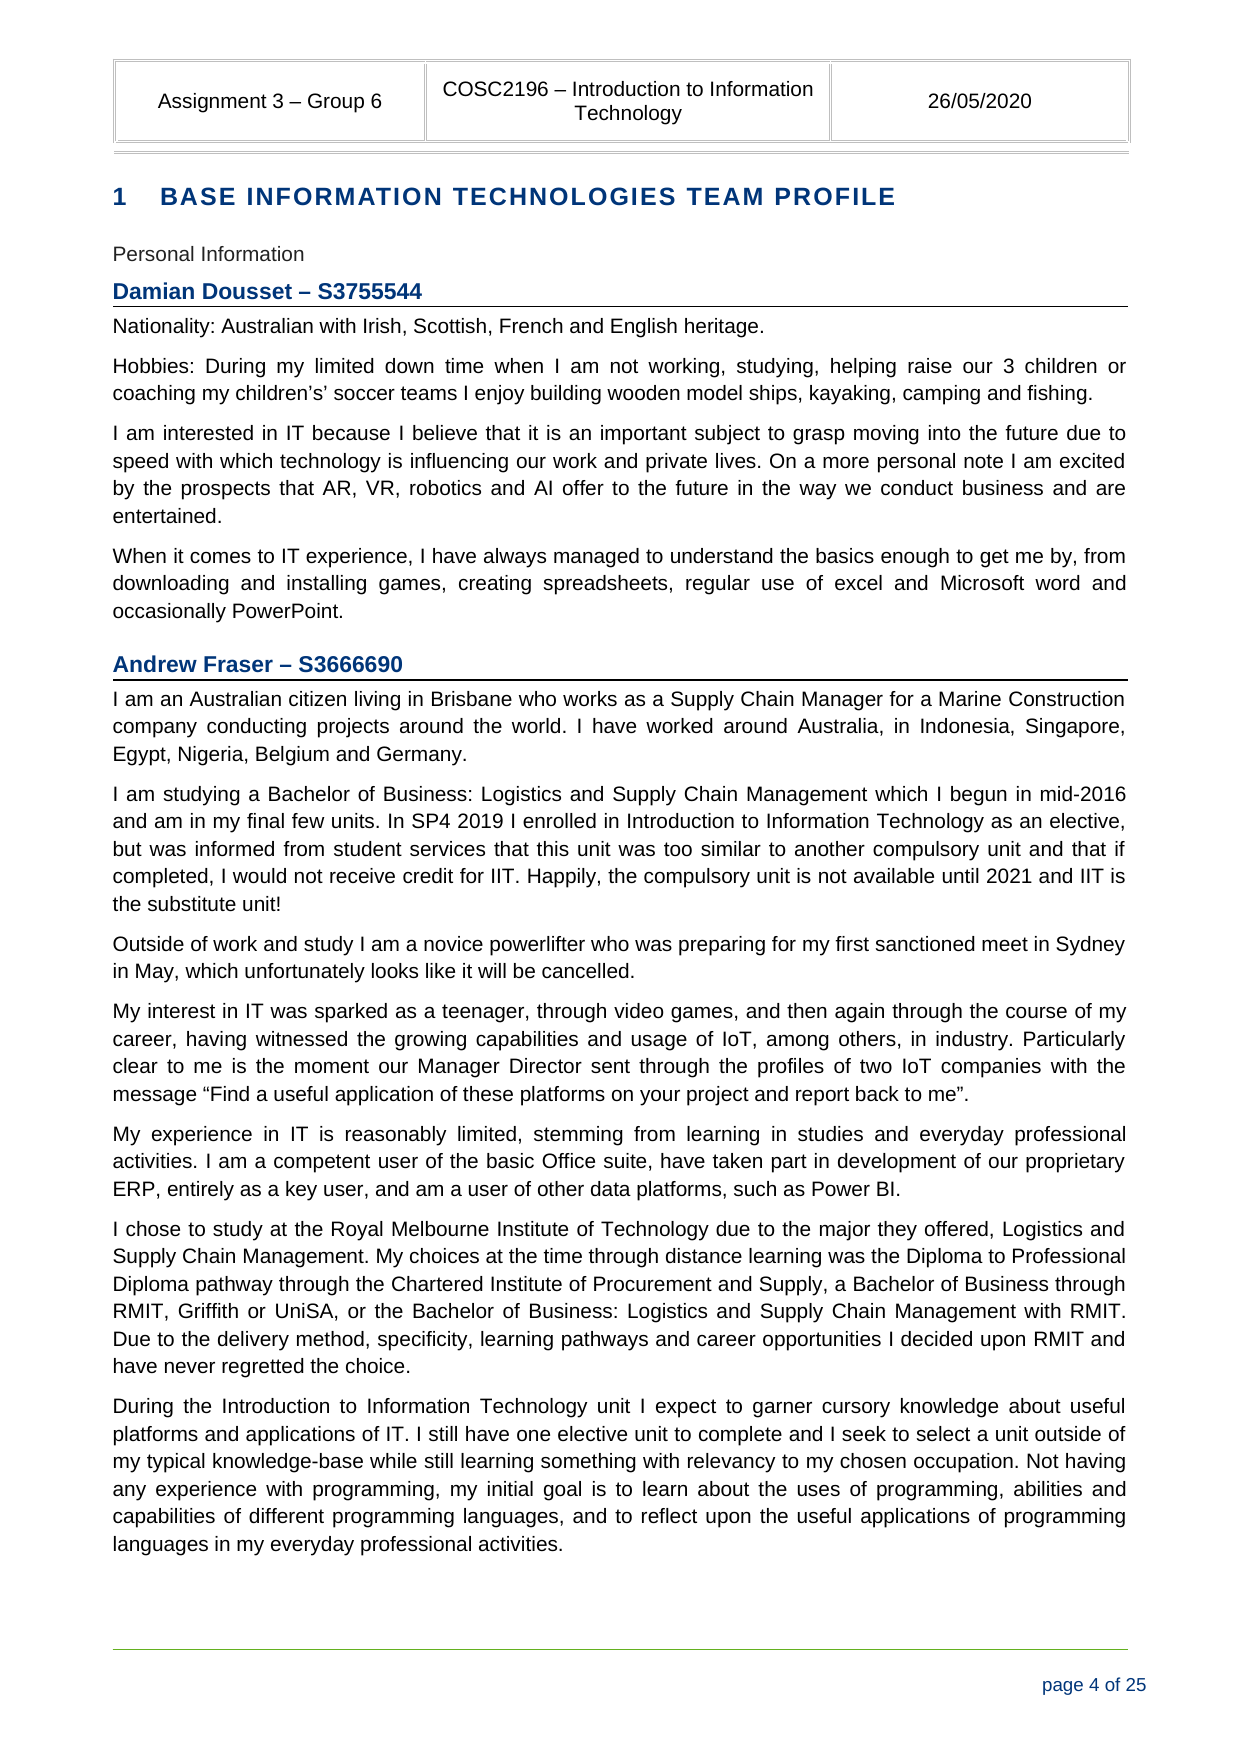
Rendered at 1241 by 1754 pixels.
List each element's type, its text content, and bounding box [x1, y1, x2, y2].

text I chose to study at the Royal Melbourne Institute of Technology due to the major they offered, Logistics and Supply Chain Management. My choices at the time through distance learning was the Diploma to Professional Diploma pathway through the Chartered Institute of Procurement and Supply, a Bachelor of Business through RMIT, Griffith or UniSA, or the Bachelor of Business: Logistics and Supply Chain Management with RMIT. Due to the delivery method, specificity, learning pathways and career opportunities I decided upon RMIT and have never regretted the choice. [112, 1217, 1128, 1378]
text I am interested in IT because I believe that it is an important subject to grasp moving into the future due to speed with which technology is influencing our work and private lives. On a more personal note I am excited by the prospects that AR, VR, robotics and AI offer to the future in the way we conduct business and are entertained. [112, 421, 1128, 528]
text I am an Australian citizen living in Brisbane who works as a Supply Chain Manager for a Marine Construction company conducting projects around the world. I have worked around Australia, in Indonesia, Singapore, Egypt, Nigeria, Belgium and Germany. [112, 687, 1128, 766]
text I am studying a Bachelor of Business: Logistics and Supply Chain Management which I begun in mid-2016 and am in my final few units. In SP4 2019 I enrolled in Introduction to Information Technology as an elective, but was informed from student services that this unit was too similar to another compulsory unit and that if completed, I would not receive credit for IIT. Happily, the compulsory unit is not available until 2021 and IIT is the substitute unit! [112, 782, 1128, 916]
subtitle Damian Dousset – S3755544 [112, 278, 1128, 307]
text My interest in IT was sparked as a teenager, through video games, and then again through the course of my career, having witnessed the growing capabilities and usage of IoT, among others, in industry. Particularly clear to me is the moment our Manager Director sent through the profiles of two IoT companies with the message “Find a useful application of these platforms on your project and report back to me”. [112, 999, 1128, 1106]
subtitle Personal Information [112, 241, 1128, 265]
subtitle base information technologies team profile [112, 181, 1128, 210]
text Hobbies: During my limited down time when I am not working, studying, helping raise our 3 children or coaching my children’s’ soccer teams I enjoy building wooden model ships, kayaking, camping and fishing. [112, 354, 1128, 405]
text My experience in IT is reasonably limited, stemming from learning in studies and everyday professional activities. I am a competent user of the basic Office suite, have taken part in development of our proprietary ERP, entirely as a key user, and am a user of other data platforms, such as Power BI. [112, 1122, 1128, 1201]
subtitle Andrew Fraser – S3666690 [112, 651, 1128, 681]
text When it comes to IT experience, I have always managed to understand the basics enough to get me by, from downloading and installing games, creating spreadsheets, regular use of excel and Microsoft word and occasionally PowerPoint. [112, 544, 1128, 623]
text Nationality: Australian with Irish, Scottish, French and English heritage. [112, 314, 1128, 338]
text During the Introduction to Information Technology unit I expect to garner cursory knowledge about useful platforms and applications of IT. I still have one elective unit to complete and I seek to select a unit outside of my typical knowledge-base while still learning something with relevancy to my chosen occupation. Not having any experience with programming, my initial goal is to learn about the uses of programming, abilities and capabilities of different programming languages, and to reflect upon the useful applications of programming languages in my everyday professional activities. [112, 1394, 1128, 1556]
text Outside of work and study I am a novice powerlifter who was preparing for my first sanctioned meet in Sydney in May, which unfortunately looks like it will be cancelled. [112, 932, 1128, 983]
